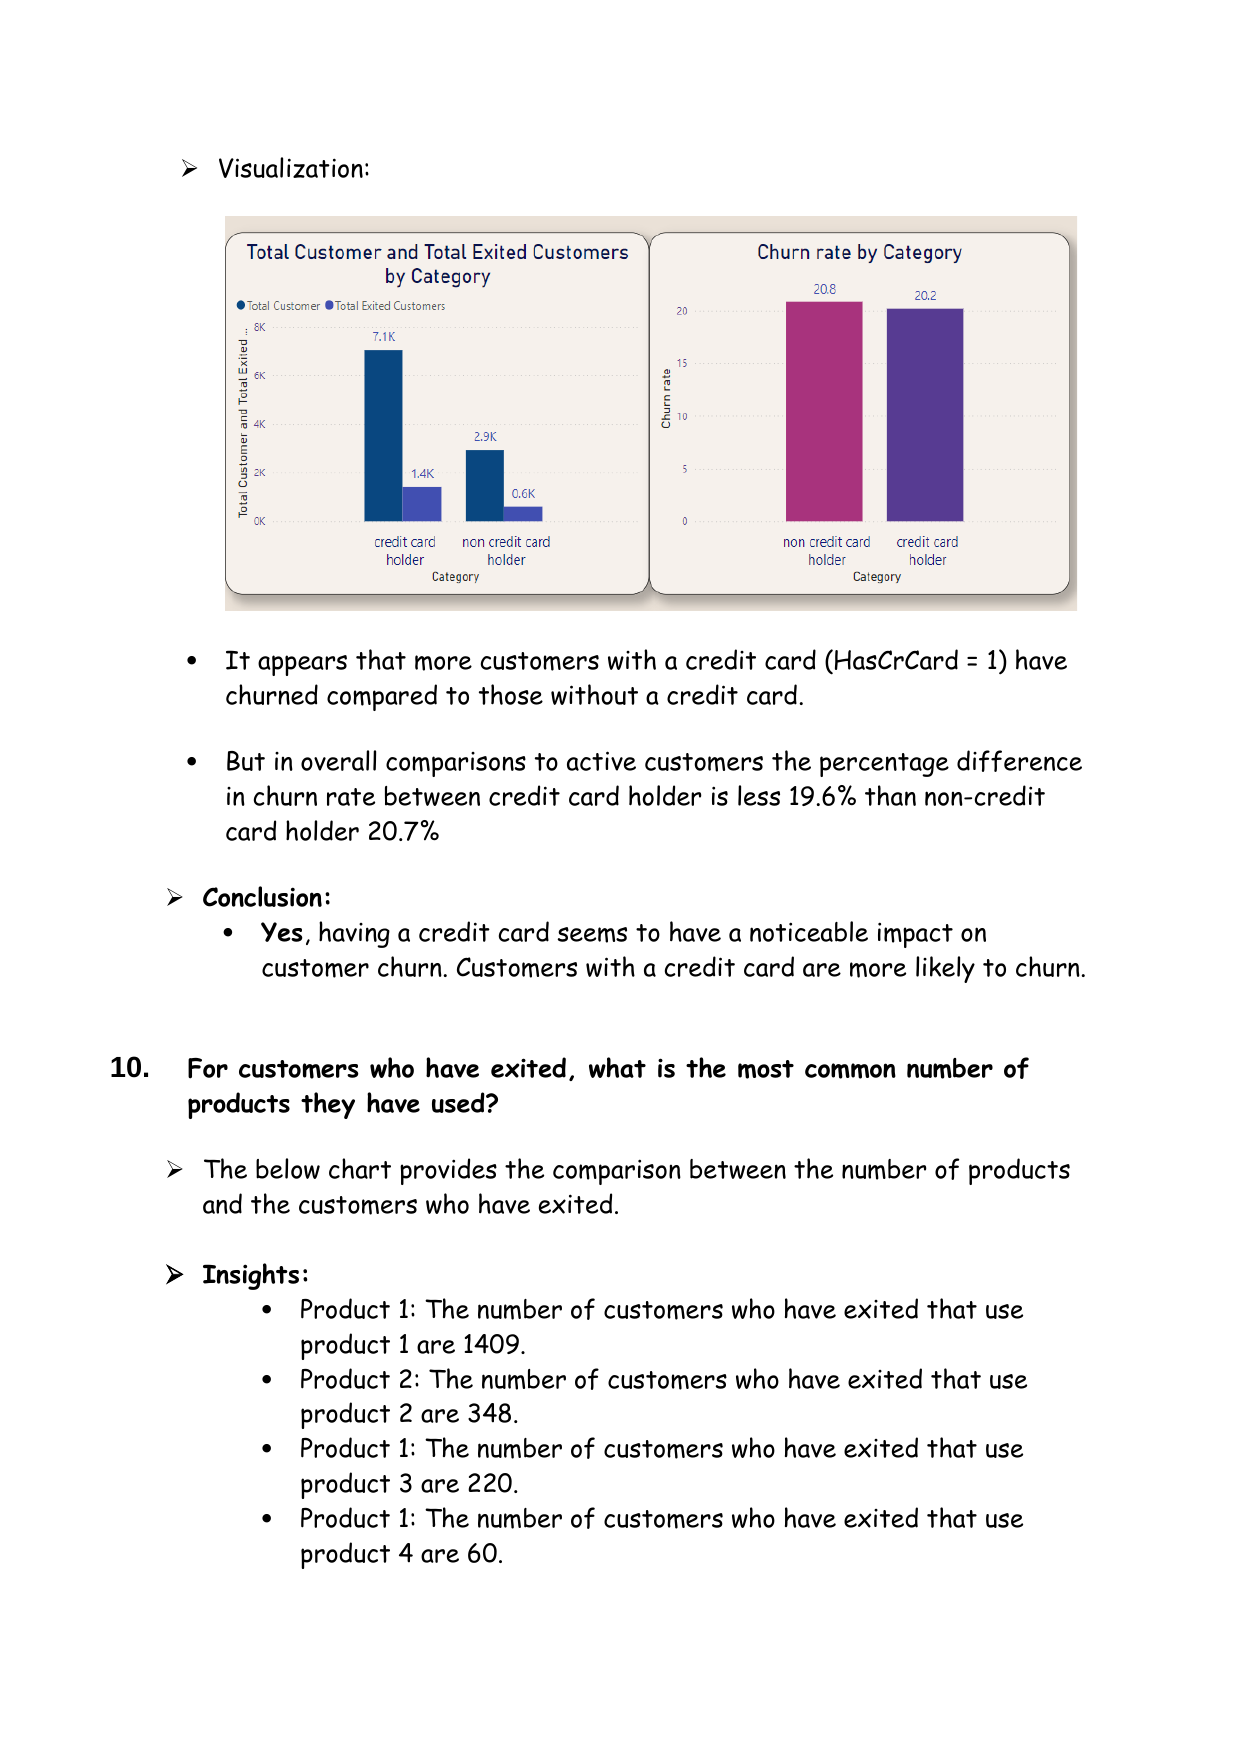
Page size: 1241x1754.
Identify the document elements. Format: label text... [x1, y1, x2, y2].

list Insights: [165, 1256, 1090, 1291]
list It appears that more customers with a credit card (HasCrCard = 1) have churned compared to those without a credit card. [187, 642, 1090, 712]
list For customers who have exited, what is the most common number of products they have used? [150, 1050, 1090, 1120]
list Conclusion: [165, 879, 1090, 914]
list But in overall comparisons to active customers the percentage difference in churn rate between credit card holder is less 19.6% than non-credit card holder 20.7% [187, 743, 1090, 848]
list The below chart provides the comparison between the number of products and the customers who have exited. [165, 1151, 1090, 1221]
list Visualization: [179, 150, 1090, 185]
list Yes, having a credit card seems to have a noticeable impact on customer churn. Customers with a credit card are more likely to churn. [224, 914, 1090, 984]
list Product 1: The number of customers who have exited that use product 1 are 1409. [262, 1291, 1090, 1360]
list Product 1: The number of customers who have exited that use product 4 are 60. [262, 1500, 1090, 1570]
picture [225, 216, 1078, 611]
list Product 2: The number of customers who have exited that use product 2 are 348. [262, 1360, 1090, 1430]
list Product 1: The number of customers who have exited that use product 3 are 220. [262, 1430, 1090, 1500]
